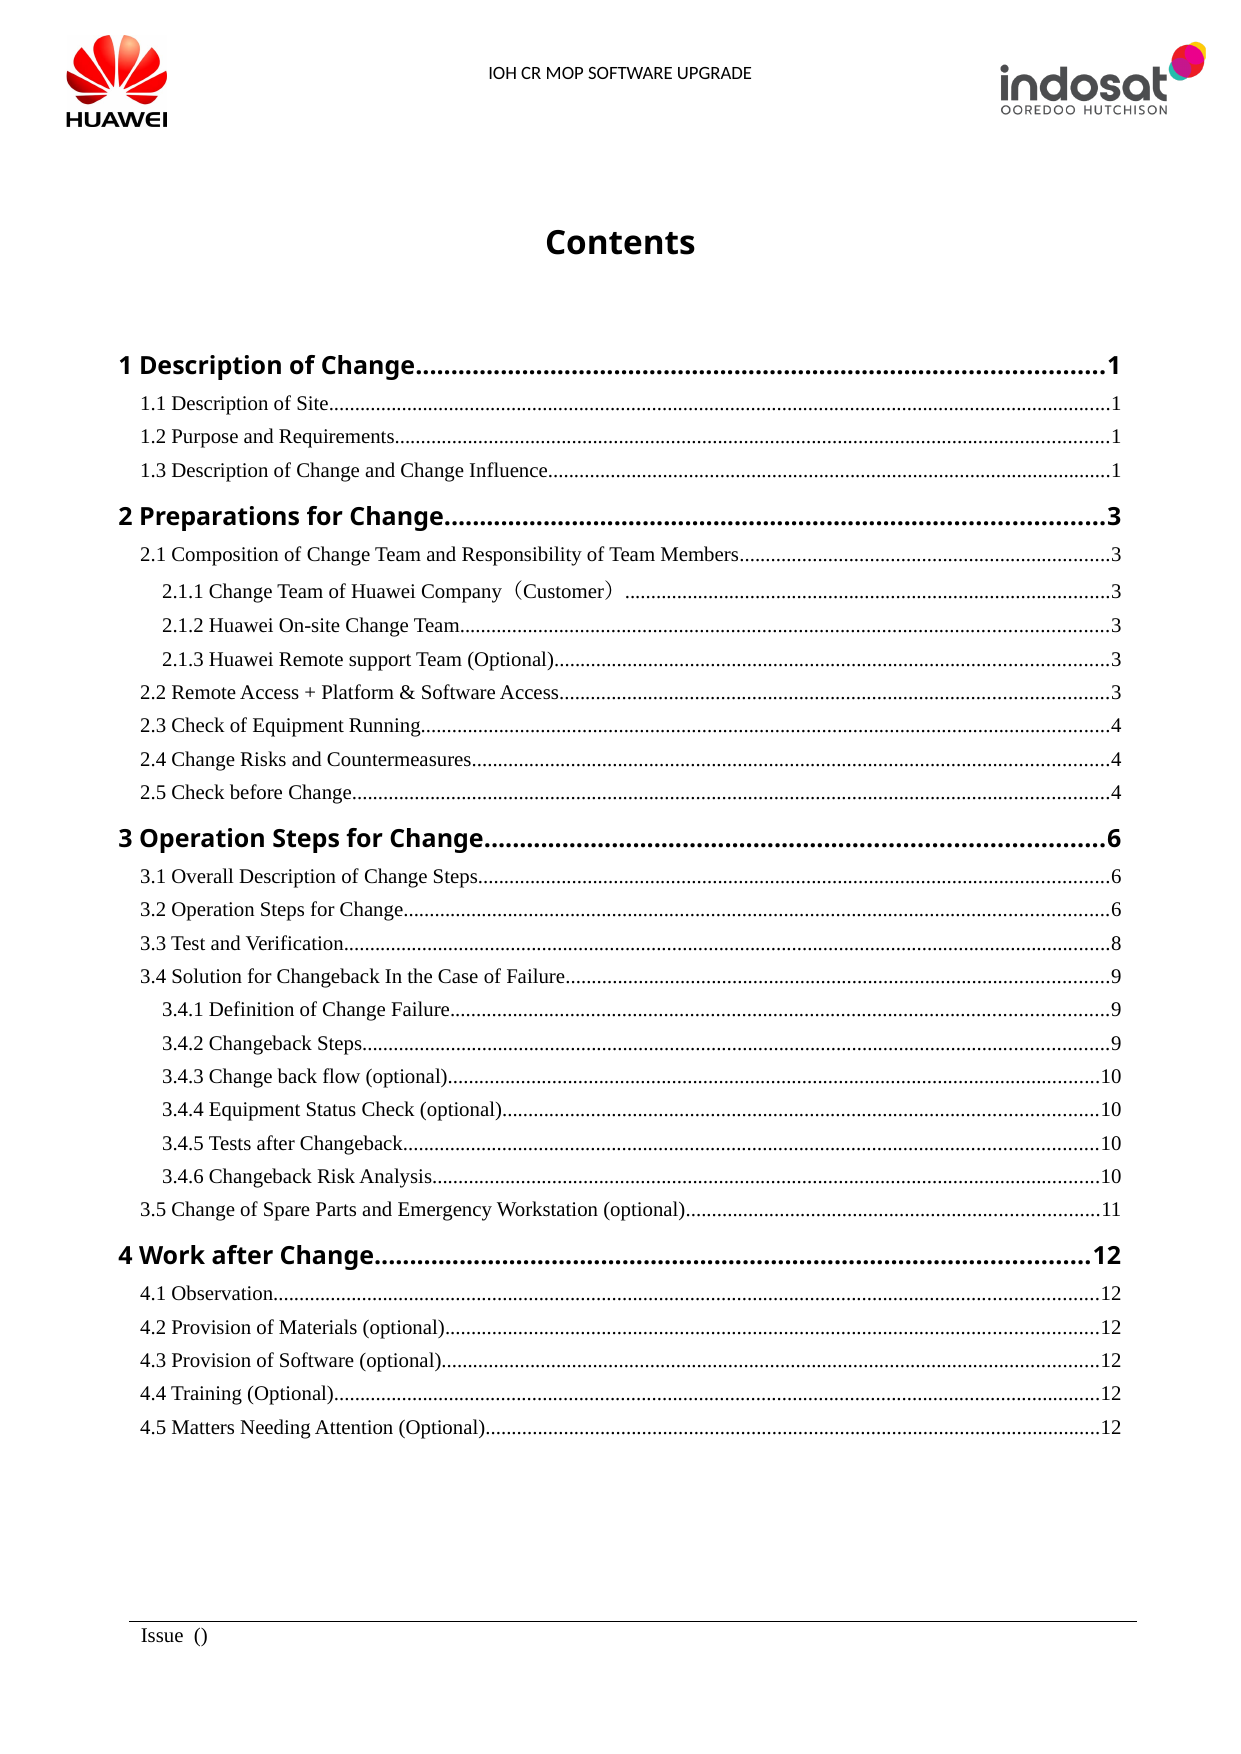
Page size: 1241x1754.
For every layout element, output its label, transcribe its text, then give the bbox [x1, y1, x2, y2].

text 3.4.4 Equipment Status Check (optional) 10 [162, 1096, 1122, 1121]
text 3.4.2 Changeback Steps 9 [162, 1030, 1122, 1055]
text Contents [118, 219, 1122, 264]
text 4.3 Provision of Software (optional) 12 [140, 1347, 1122, 1372]
text 2.4 Change Risks and Countermeasures 4 [140, 746, 1122, 771]
text 1.1 Description of Site 1 [140, 390, 1122, 415]
text 1 Description of Change 1 [118, 348, 1122, 382]
text 4.2 Provision of Materials (optional) 12 [140, 1314, 1122, 1339]
text 3.5 Change of Spare Parts and Emergency Workstation (optional) 11 [140, 1196, 1122, 1221]
text 3.4.6 Changeback Risk Analysis 10 [162, 1163, 1122, 1188]
text 4.1 Observation 12 [140, 1280, 1122, 1305]
text 4 Work after Change 12 [118, 1238, 1122, 1272]
text 4.5 Matters Needing Attention (Optional) 12 [140, 1414, 1122, 1439]
text 1.2 Purpose and Requirements 1 [140, 423, 1122, 448]
text 2.5 Check before Change 4 [140, 779, 1122, 804]
text 2.1 Composition of Change Team and Responsibility of Team Members 3 [140, 541, 1122, 566]
text 2.1.1 Change Team of Huawei Company（Customer） 3 [162, 574, 1122, 604]
text 3.4.1 Definition of Change Failure 9 [162, 996, 1122, 1021]
text 3.4.5 Tests after Changeback 10 [162, 1130, 1122, 1155]
text 2 Preparations for Change 3 [118, 498, 1122, 532]
text 3.4.3 Change back flow (optional) 10 [162, 1063, 1122, 1088]
text 2.1.3 Huawei Remote support Team (Optional) 3 [162, 646, 1122, 671]
picture [66, 35, 167, 127]
text 2.1.2 Huawei On-site Change Team 3 [162, 612, 1122, 637]
text 3 Operation Steps for Change 6 [118, 821, 1122, 855]
text 4.4 Training (Optional) 12 [140, 1380, 1122, 1405]
text 2.2 Remote Access + Platform & Software Access 3 [140, 679, 1122, 704]
text 3.4 Solution for Changeback In the Case of Failure 9 [140, 963, 1122, 988]
text 3.2 Operation Steps for Change 6 [140, 896, 1122, 921]
picture [967, 35, 1207, 123]
text 2.3 Check of Equipment Running 4 [140, 712, 1122, 737]
text 1.3 Description of Change and Change Influence 1 [140, 457, 1122, 482]
text 3.1 Overall Description of Change Steps 6 [140, 863, 1122, 888]
text 3.3 Test and Verification 8 [140, 930, 1122, 955]
